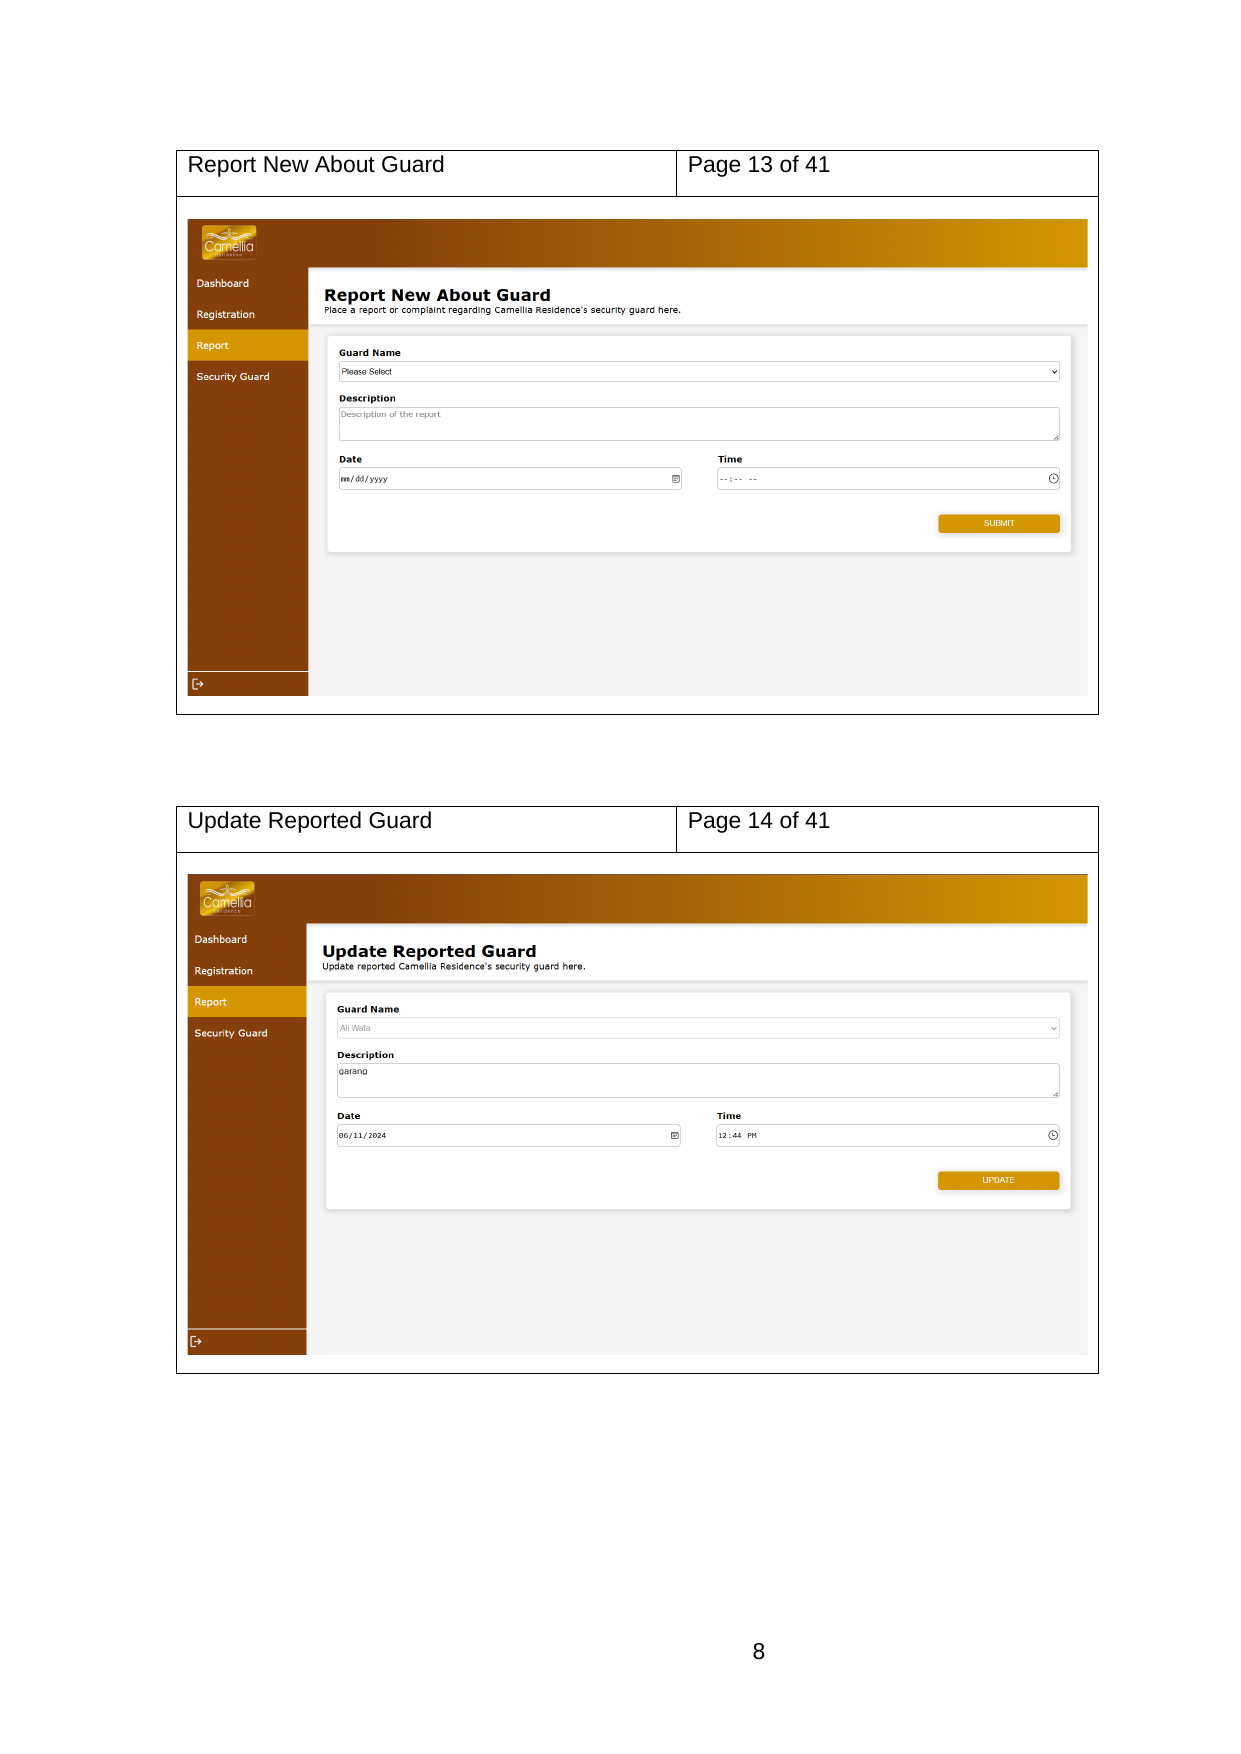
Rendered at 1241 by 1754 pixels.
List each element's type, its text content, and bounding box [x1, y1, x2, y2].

table_cell [177, 197, 1098, 714]
table_header Update Reported Guard [177, 807, 676, 852]
picture [187, 874, 1088, 1355]
table_cell [177, 853, 1098, 1373]
table_header Page 13 of 41 [677, 151, 1098, 196]
table_header Page 14 of 41 [677, 807, 1098, 852]
table_header Report New About Guard [177, 151, 676, 196]
picture [187, 219, 1088, 696]
